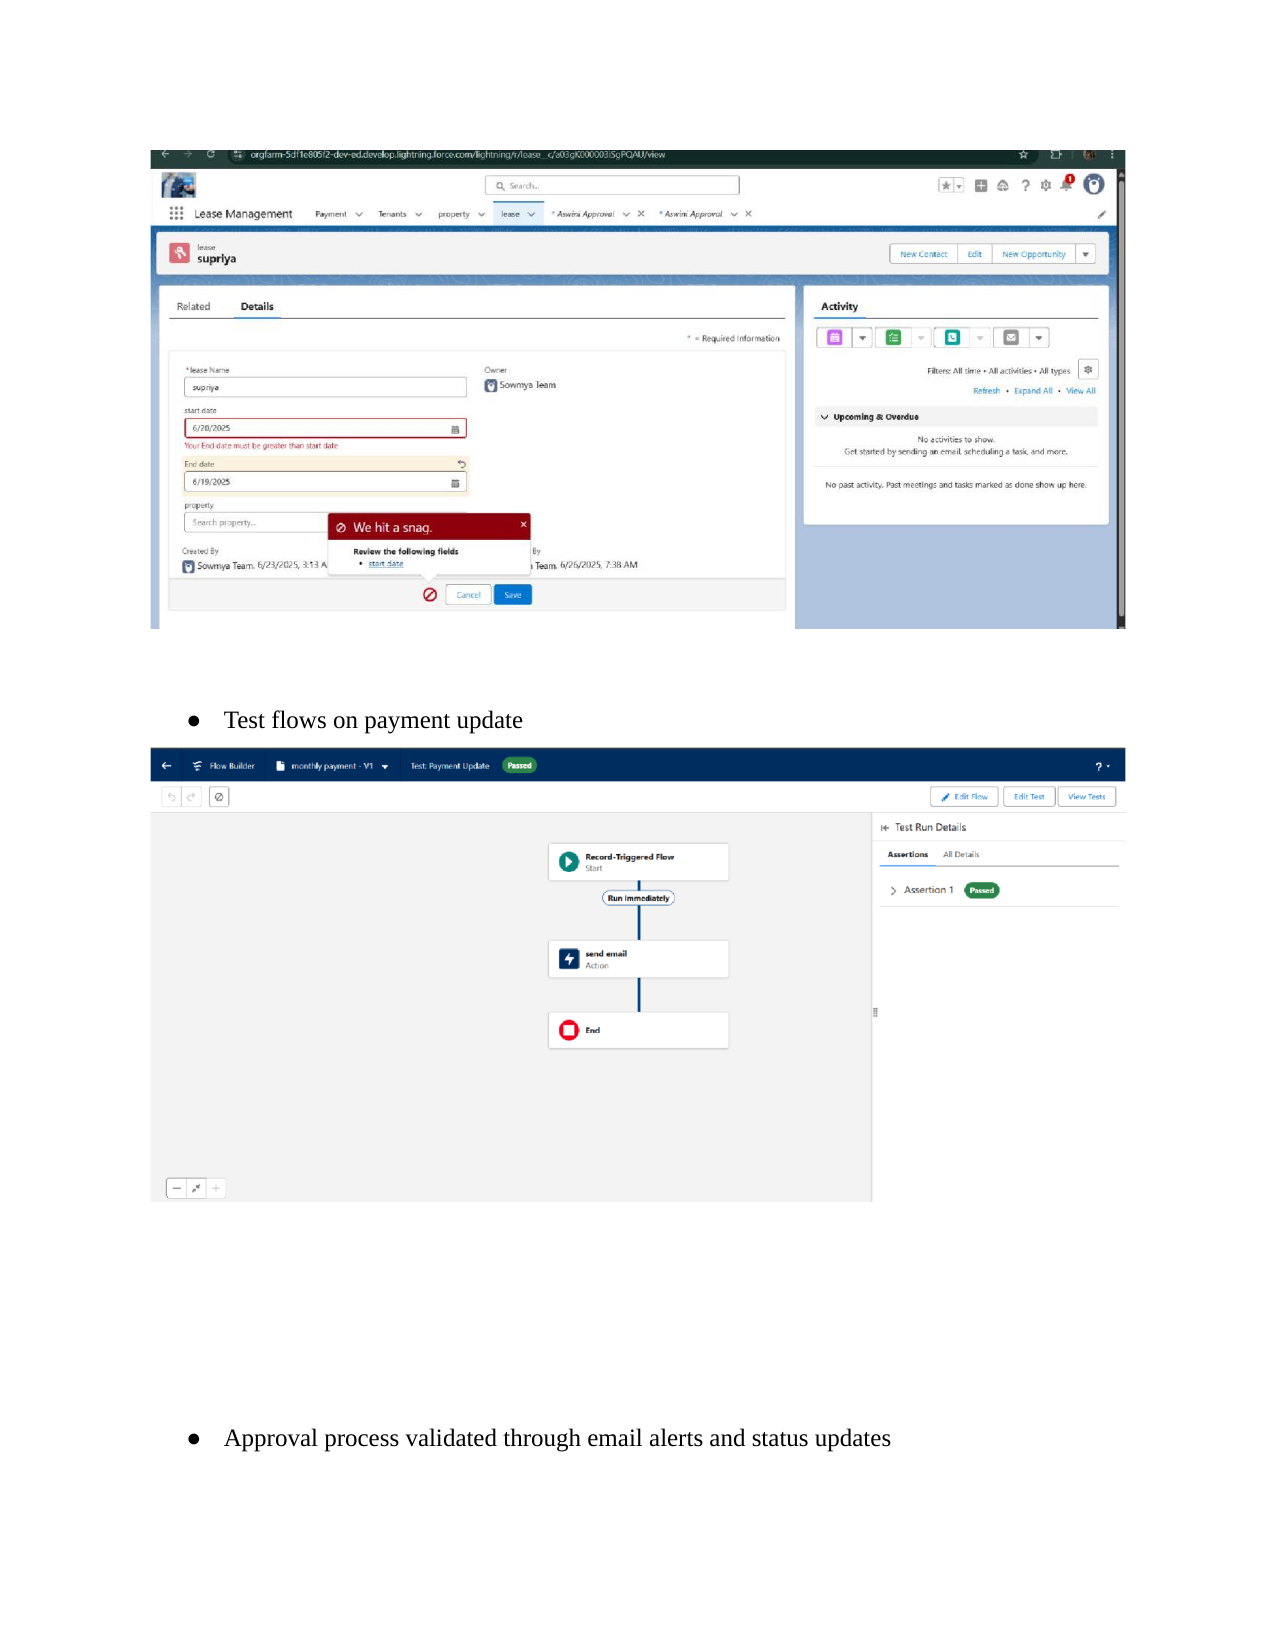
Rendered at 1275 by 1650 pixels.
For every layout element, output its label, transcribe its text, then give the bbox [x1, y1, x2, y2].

picture [150, 150, 1126, 629]
list Test flows on payment update [186, 706, 1087, 734]
list Approval process validated through email alerts and status updates [186, 1423, 1087, 1452]
picture [150, 747, 1126, 1202]
